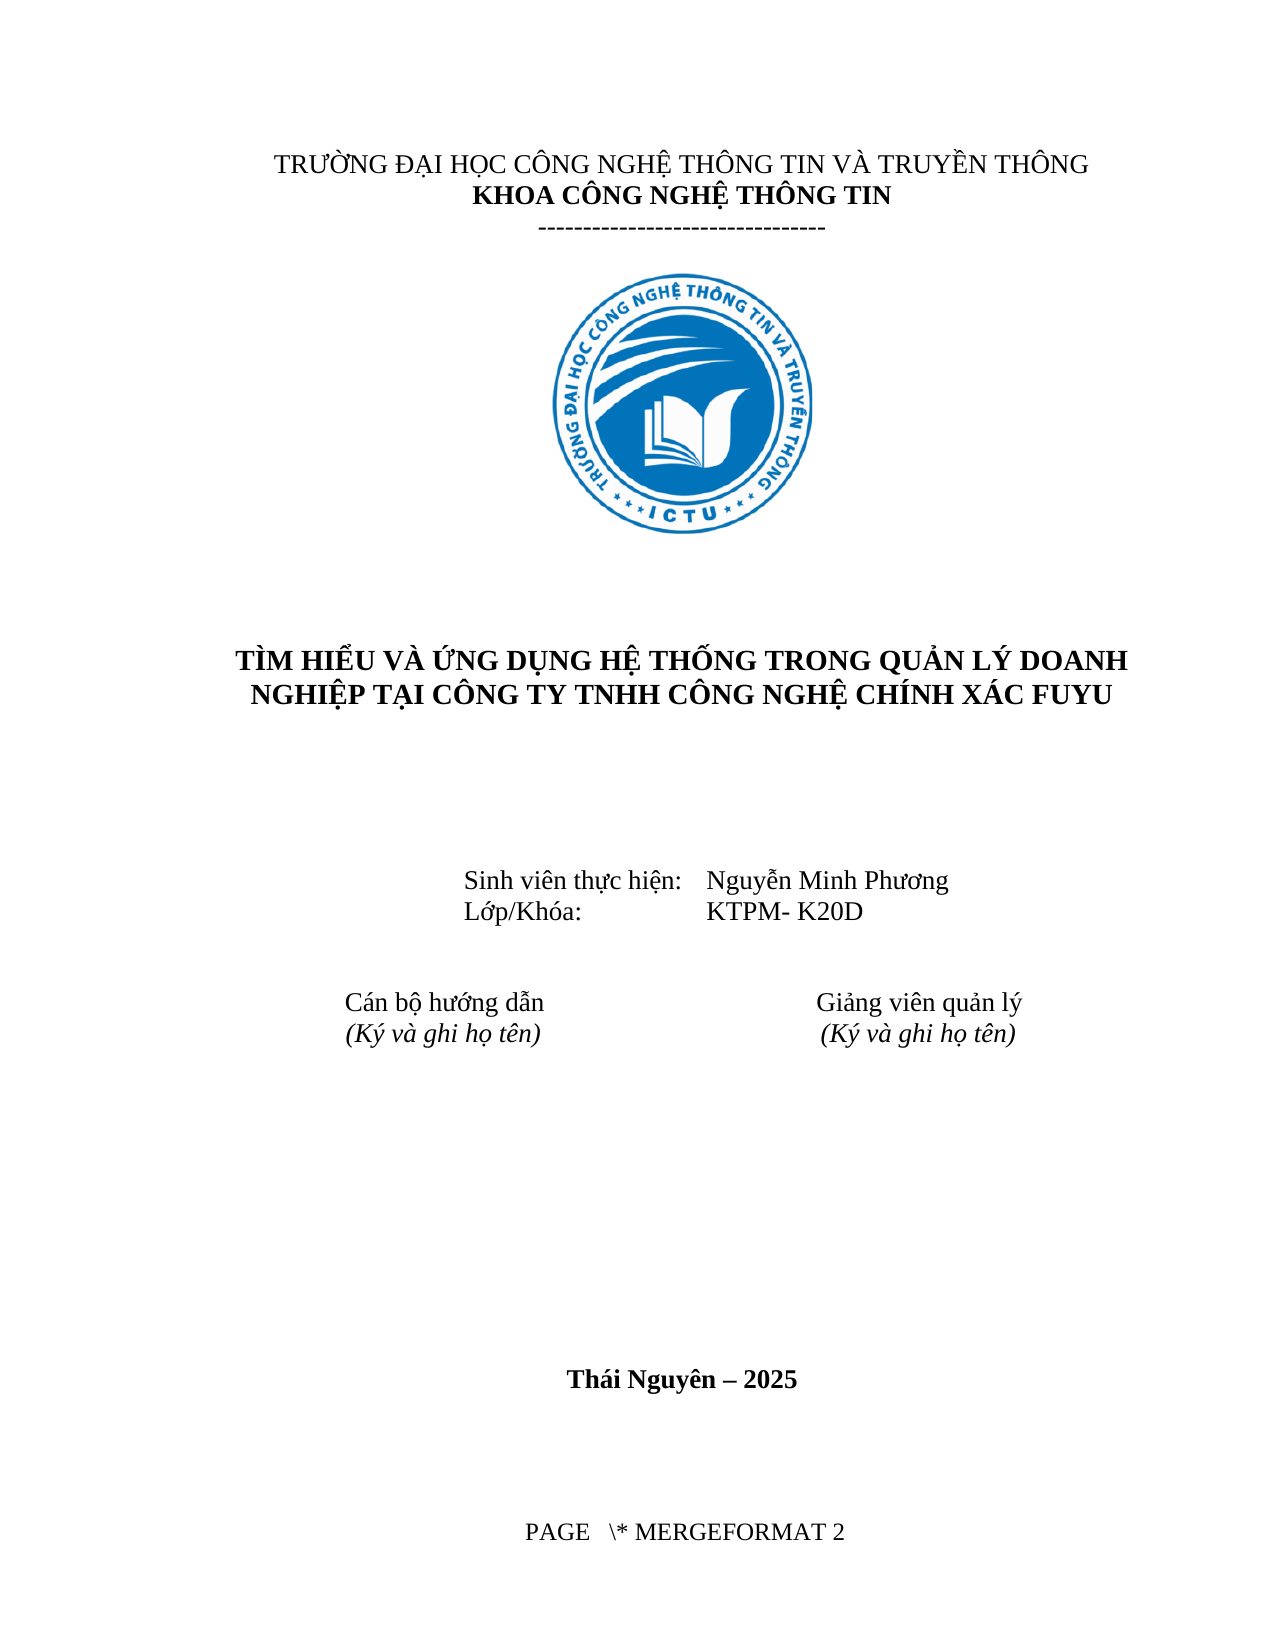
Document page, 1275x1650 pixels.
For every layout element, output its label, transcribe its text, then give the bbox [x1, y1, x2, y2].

table_header Nguyễn Minh Phương [695, 864, 1157, 895]
table_cell KTPM- K20D [695, 895, 1157, 926]
text KHOA CÔNG NGHỆ THÔNG TIN [207, 179, 1157, 210]
text TÌM HIỂU VÀ ỨNG DỤNG HỆ THỐNG TRONG QUẢN LÝ DOANH NGHIỆP TẠI CÔNG TY TNHH CÔNG NGHỆ CHÍNH XÁC FUYU [207, 643, 1157, 711]
text -------------------------------- [207, 210, 1157, 241]
text Thái Nguyên – 2025 [207, 1363, 1157, 1394]
picture [551, 272, 813, 534]
table_header Sinh viên thực hiện: [453, 864, 695, 895]
table_header Cán bộ hướng dẫn (Ký và ghi họ tên) [207, 986, 682, 1048]
table_cell Lớp/Khóa: [453, 895, 695, 926]
table_header Giảng viên quản lý (Ký và ghi họ tên) [682, 986, 1157, 1048]
text TRƯỜNG ĐẠI HỌC CÔNG NGHỆ THÔNG TIN VÀ TRUYỀN THÔNG [207, 148, 1157, 179]
